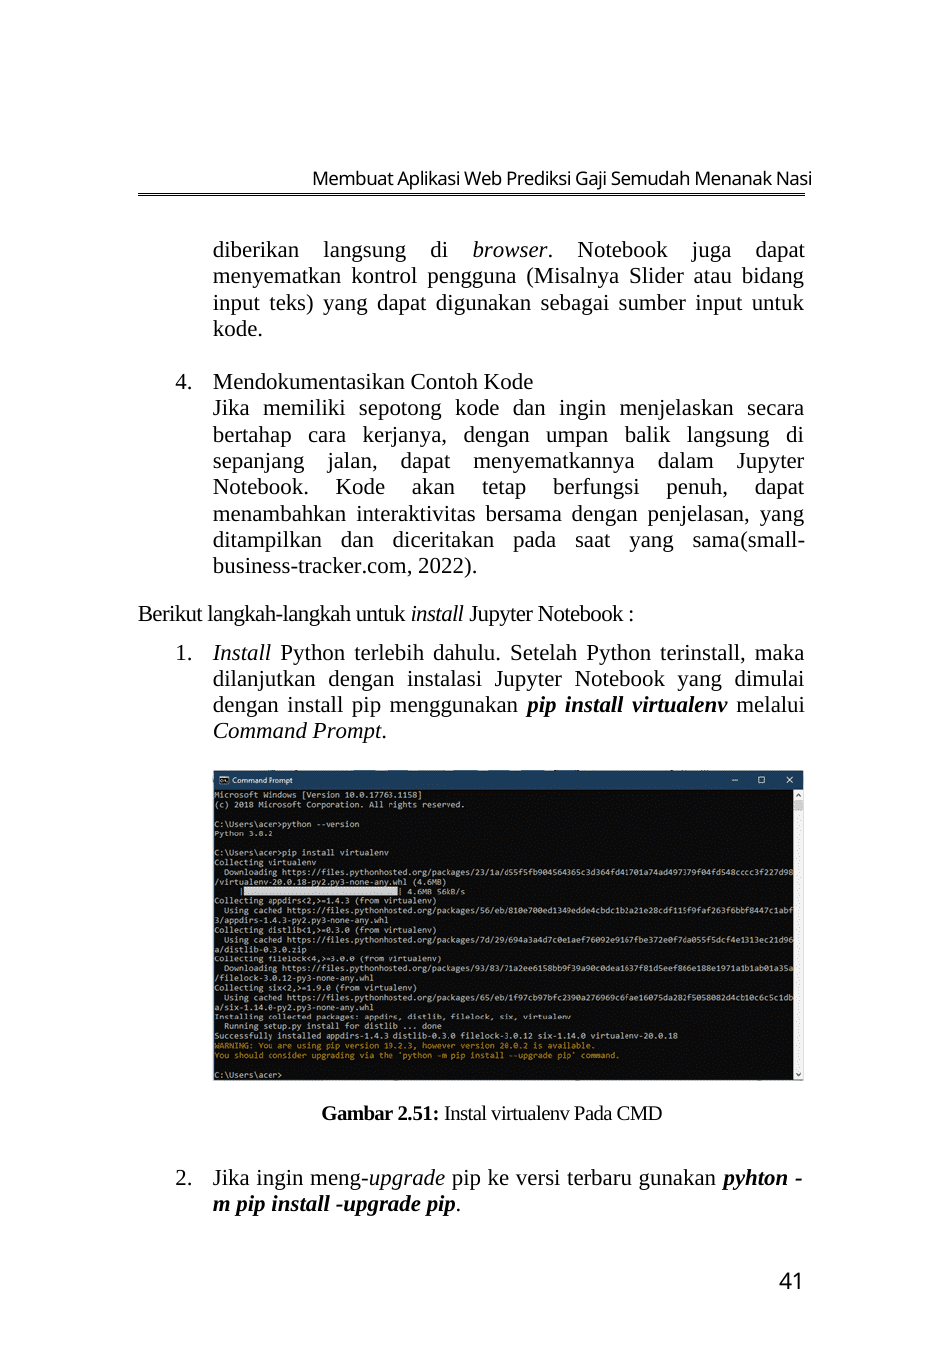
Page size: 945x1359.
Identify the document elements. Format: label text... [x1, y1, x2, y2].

list Mendokumentasikan Contoh Kode [175, 368, 805, 394]
list Jika memiliki sepotong kode dan ingin menjelaskan secara bertahap cara kerjanya, dengan umpan balik langsung di sepanjang jalan, dapat menyematkannya dalam Jupyter Notebook. Kode akan tetap berfungsi penuh, dapat menambahkan interaktivitas bersama dengan penjelasan, yang ditampilkan dan diceritakan pada saat yang sama. [213, 394, 805, 579]
text Gambar 2.51: Instal virtualenv Pada CMD [138, 1101, 805, 1125]
list Install Python terlebih dahulu. Setelah Python terinstall, maka dilanjutkan dengan instalasi Jupyter Notebook yang dimulai dengan install pip menggunakan pip install virtualenv melalui Command Prompt. [175, 638, 805, 744]
picture [212, 770, 804, 1081]
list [213, 236, 805, 342]
text Berikut langkah-langkah untuk install Jupyter Notebook : [138, 600, 805, 626]
list Jika ingin meng-upgrade pip ke versi terbaru gunakan pyhton -m pip install -upgrade pip. [175, 1164, 805, 1217]
